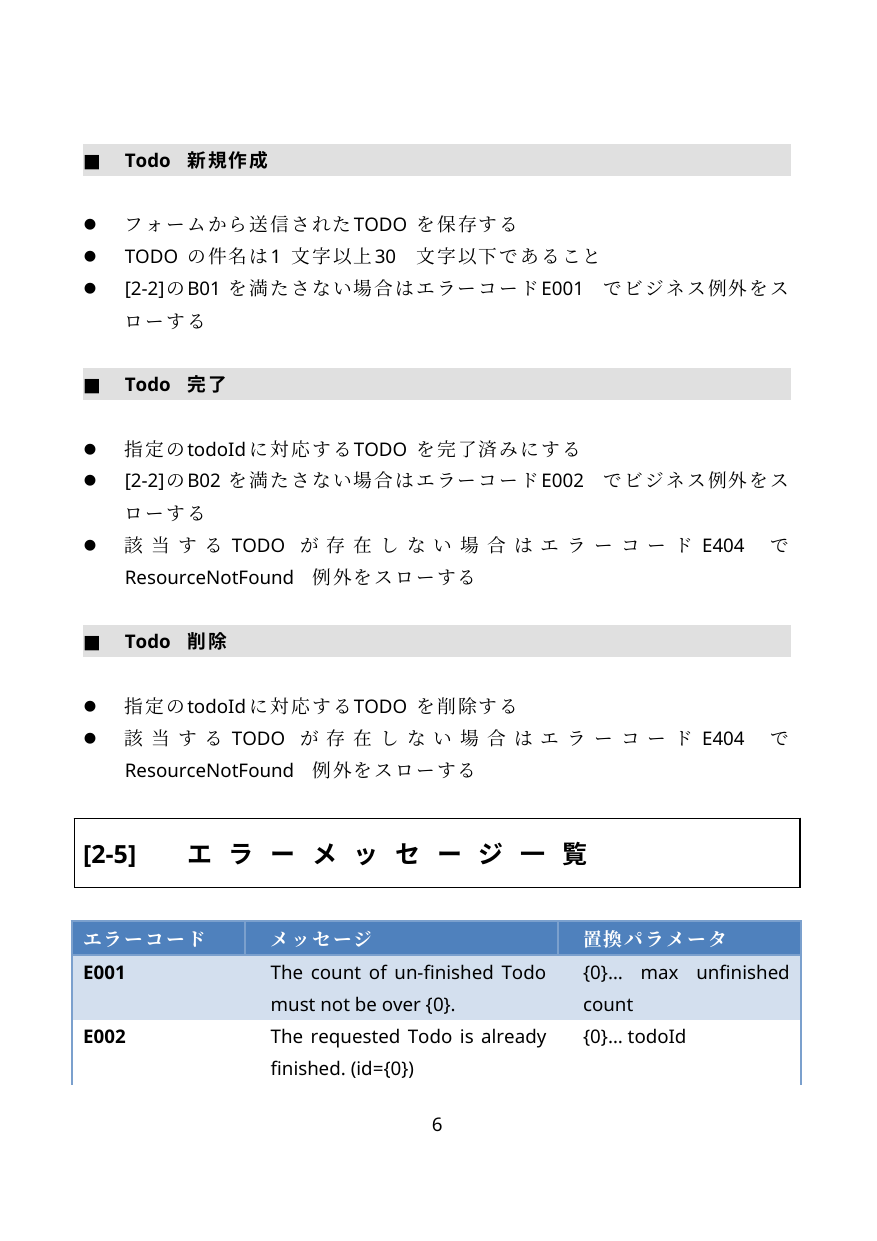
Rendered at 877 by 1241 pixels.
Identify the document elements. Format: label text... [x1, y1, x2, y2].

table_cell The count of un-finished Todo must not be over {0}. [245, 956, 558, 1020]
list [2-2]のB01を満たさない場合はエラーコードE001でビジネス例外をスローする [83, 272, 791, 336]
table_cell The requested Todo is already finished. (id={0}) [245, 1020, 558, 1084]
table_cell E001 [73, 956, 245, 1020]
list [2-2]のB02を満たさない場合はエラーコードE002でビジネス例外をスローする [83, 464, 791, 529]
table_header 置換パラメータ [559, 922, 800, 954]
table_cell {0}… todoId [558, 1020, 800, 1084]
list 該当するTODOが存在しない場合はエラーコードE404でResourceNotFound例外をスローする [83, 721, 791, 785]
subtitle Todo新規作成 [83, 144, 791, 176]
list 該当するTODOが存在しない場合はエラーコードE404でResourceNotFound例外をスローする [83, 529, 791, 593]
list 指定のtodoIdに対応するTODOを削除する [83, 689, 791, 721]
table_cell {0}… max unfinished count [558, 956, 800, 1020]
subtitle Todo削除 [83, 625, 791, 657]
list フォームから送信されたTODOを保存する [83, 208, 791, 240]
subtitle エラーメッセージ一覧 [75, 819, 799, 887]
table_header メッセージ [246, 922, 557, 954]
subtitle Todo完了 [83, 368, 791, 400]
list 指定のtodoIdに対応するTODOを完了済みにする [83, 432, 791, 464]
list TODOの件名は1文字以上30文字以下であること [83, 240, 791, 272]
table_header エラーコード [73, 922, 244, 954]
table_cell E002 [73, 1020, 245, 1084]
